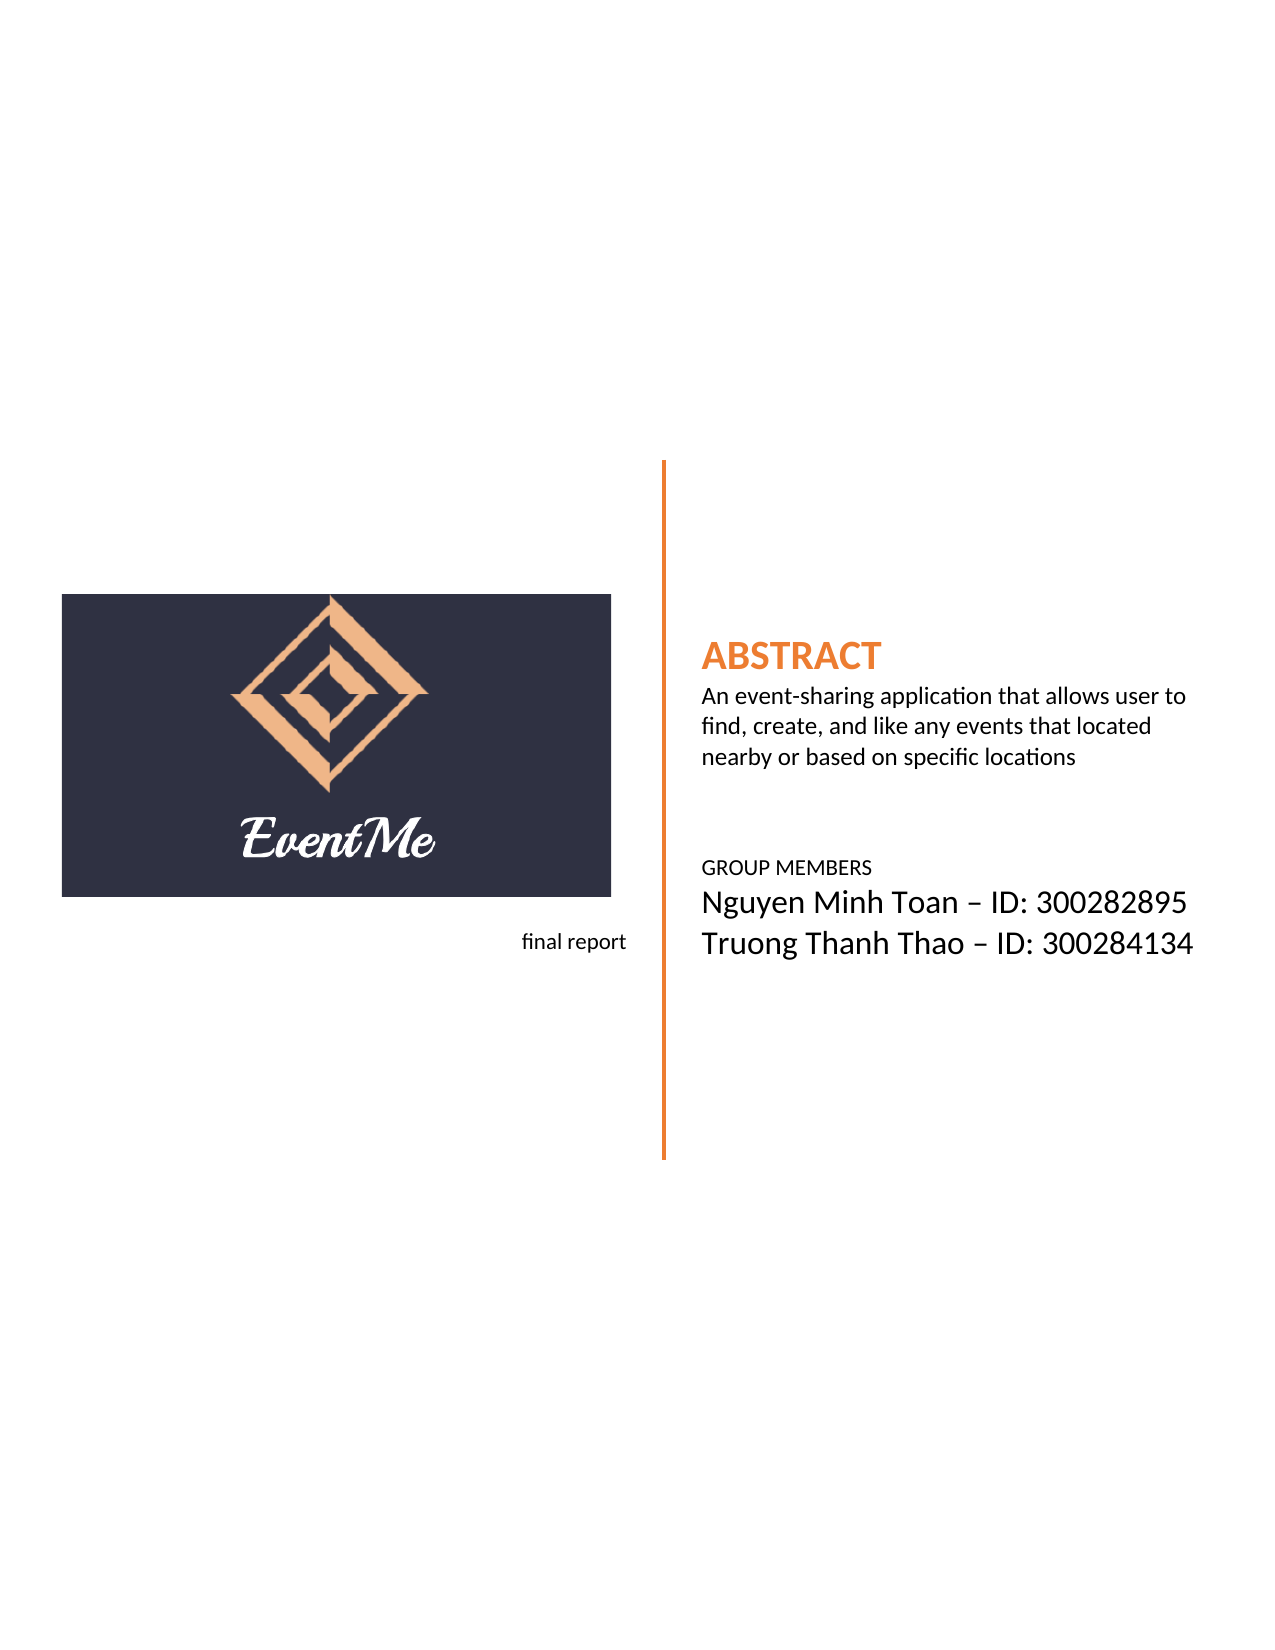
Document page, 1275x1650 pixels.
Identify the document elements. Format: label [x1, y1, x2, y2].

picture [61, 594, 612, 897]
